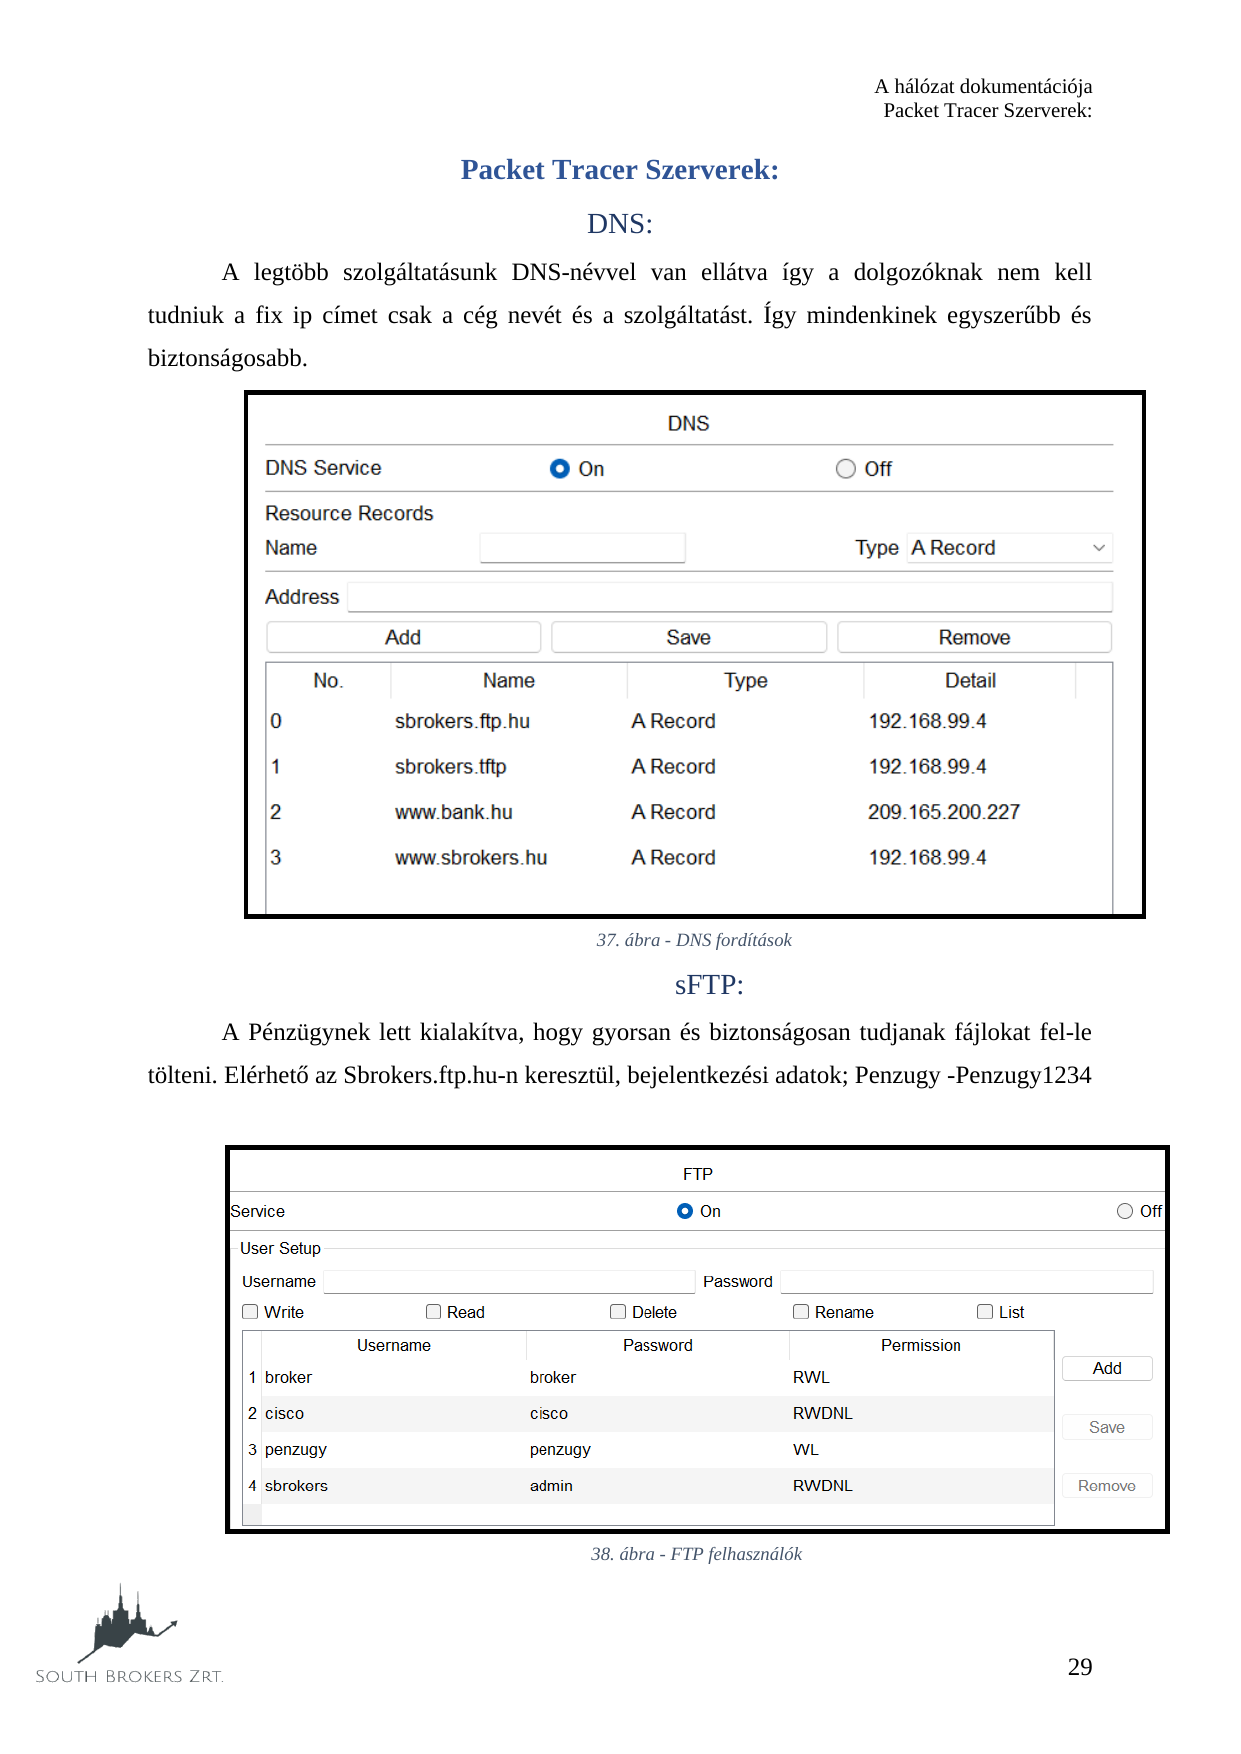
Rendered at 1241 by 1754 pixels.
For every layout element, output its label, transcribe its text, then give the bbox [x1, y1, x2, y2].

subtitle DNS: [148, 206, 1093, 240]
subtitle Packet Tracer Szerverek: [148, 152, 1093, 185]
text A Pénzügynek lett kialakítva, hogy gyorsan és biztonságosan tudjanak fájlokat fel-le tölteni. Elérhető az Sbrokers.ftp.hu-n keresztül, bejelentkezési adatok; Penzugy -Penzugy1234 [148, 1017, 1093, 1089]
subtitle sFTP: [268, 950, 1093, 1001]
text A legtöbb szolgáltatásunk DNS-névvel van ellátva így a dolgozóknak nem kell tudniuk a fix ip címet csak a cég nevét és a szolgáltatást. Így mindenkinek egyszerűbb és biztonságosabb. [148, 257, 1093, 372]
picture [230, 1150, 1165, 1529]
picture [0, 1531, 255, 1754]
picture [248, 395, 1142, 914]
